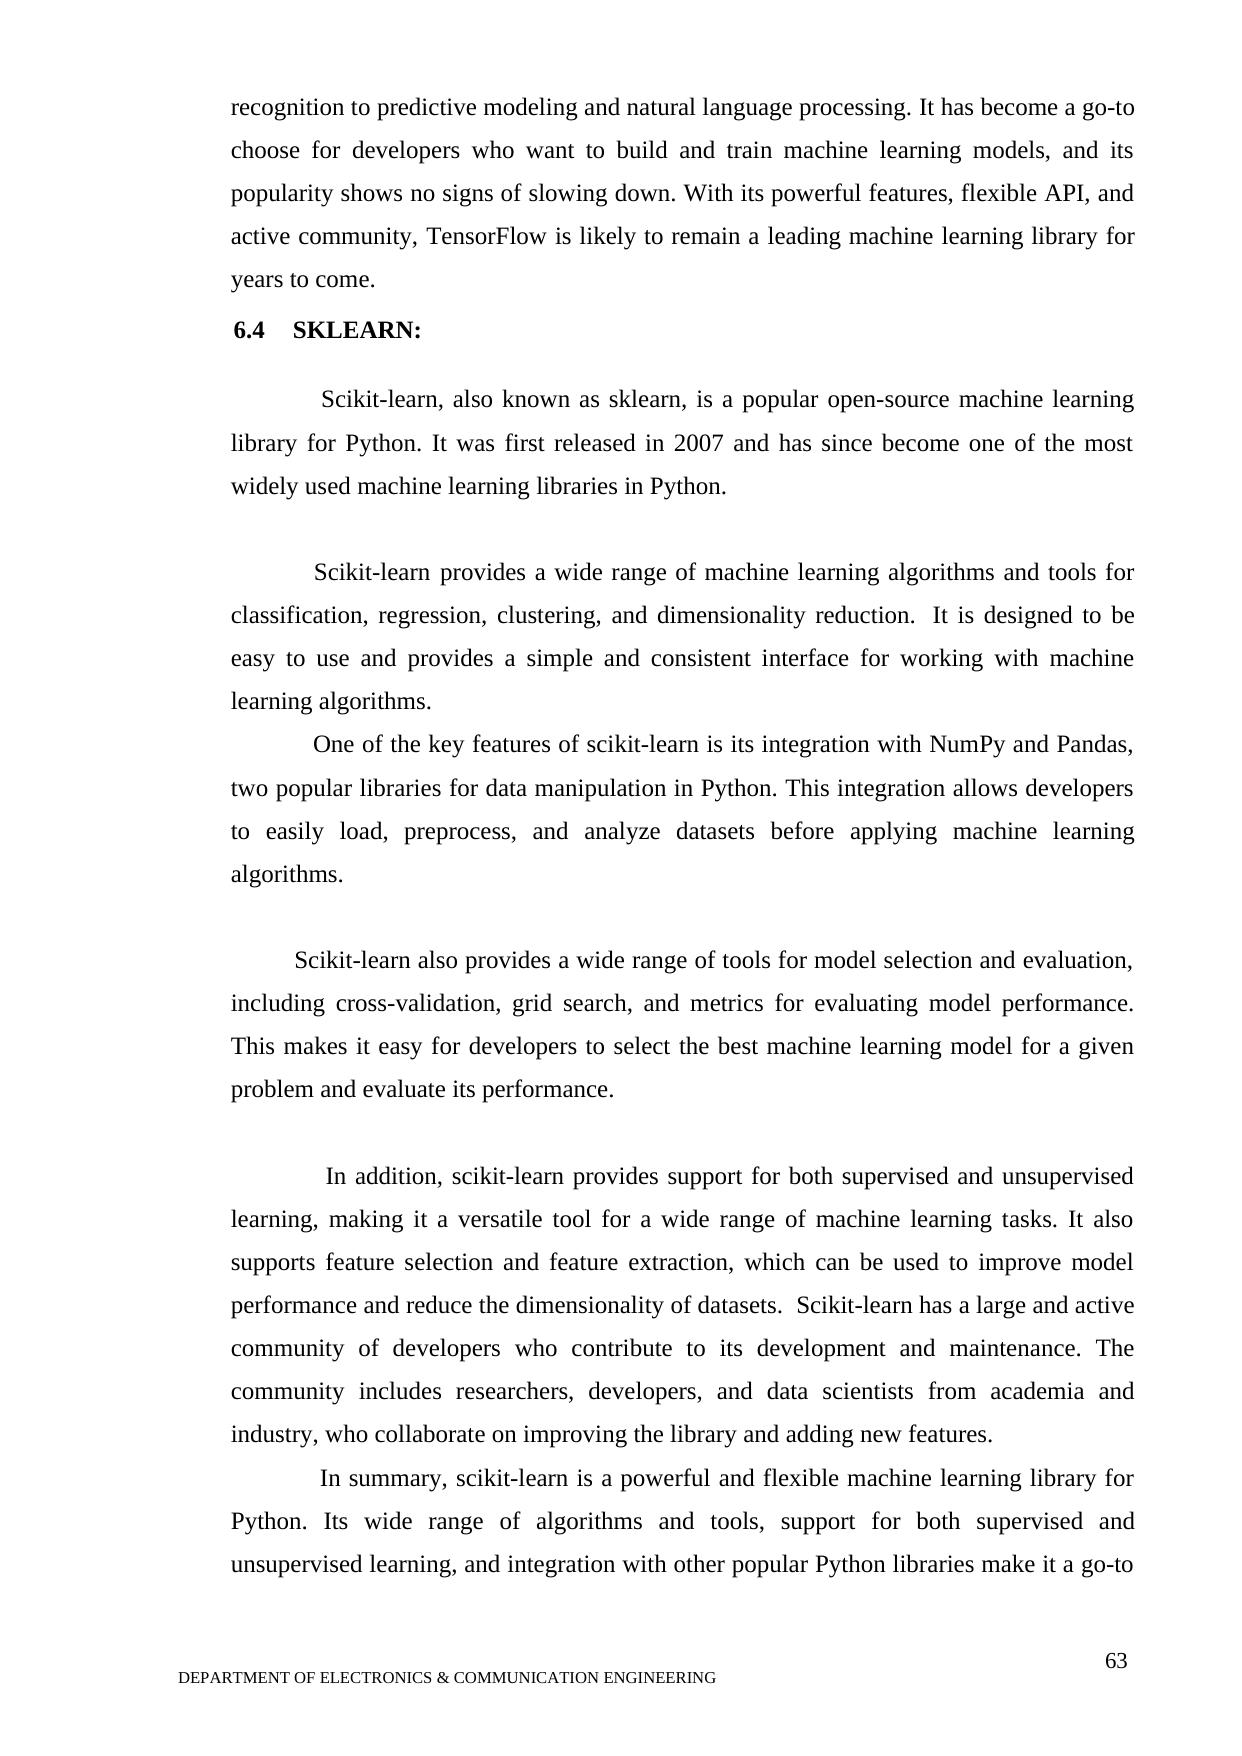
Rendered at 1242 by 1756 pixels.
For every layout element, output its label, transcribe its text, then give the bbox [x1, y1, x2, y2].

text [231, 92, 1135, 293]
text Scikit-learn, also known as sklearn, is a popular open-source machine learning library for Python. It was first released in 2007 and has since become one of the most widely used machine learning libraries in Python. [231, 384, 1135, 499]
text Scikit-learn also provides a wide range of tools for model selection and evaluation, including cross-validation, grid search, and metrics for evaluating model performance. This makes it easy for developers to select the best machine learning model for a given problem and evaluate its performance. [231, 945, 1135, 1103]
text Scikit-learn provides a wide range of machine learning algorithms and tools for classification, regression, clustering, and dimensionality reduction. It is designed to be easy to use and provides a simple and consistent interface for working with machine learning algorithms. [231, 557, 1135, 715]
text One of the key features of scikit-learn is its integration with NumPy and Pandas, two popular libraries for data manipulation in Python. This integration allows developers to easily load, preprocess, and analyze datasets before applying machine learning algorithms. [231, 729, 1135, 888]
list SKLEARN: [233, 315, 1135, 344]
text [231, 1463, 1135, 1578]
text In addition, scikit-learn provides support for both supervised and unsupervised learning, making it a versatile tool for a wide range of machine learning tasks. It also supports feature selection and feature extraction, which can be used to improve model performance and reduce the dimensionality of datasets. Scikit-learn has a large and active community of developers who contribute to its development and maintenance. The community includes researchers, developers, and data scientists from academia and industry, who collaborate on improving the library and adding new features. [231, 1161, 1135, 1448]
